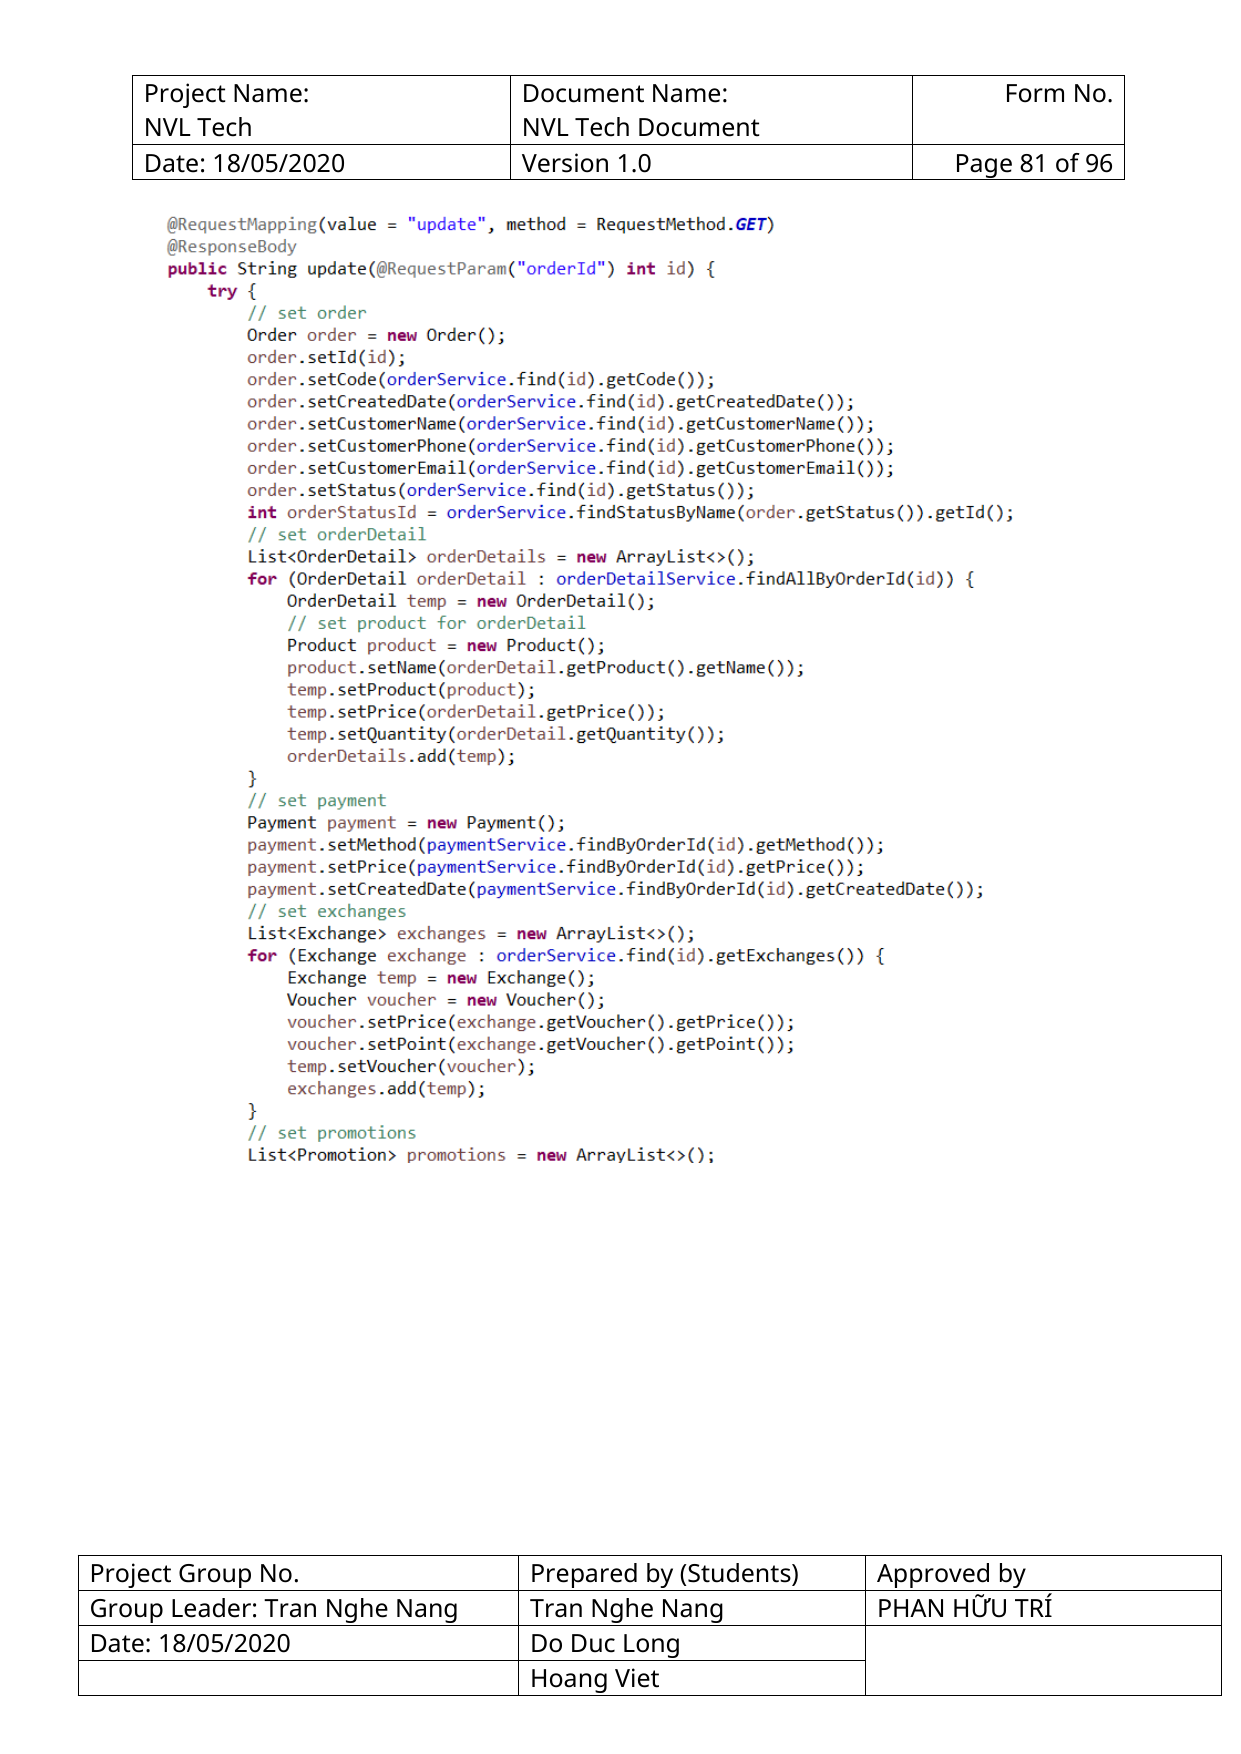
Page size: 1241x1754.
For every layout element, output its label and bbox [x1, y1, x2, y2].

picture [132, 209, 1107, 1163]
